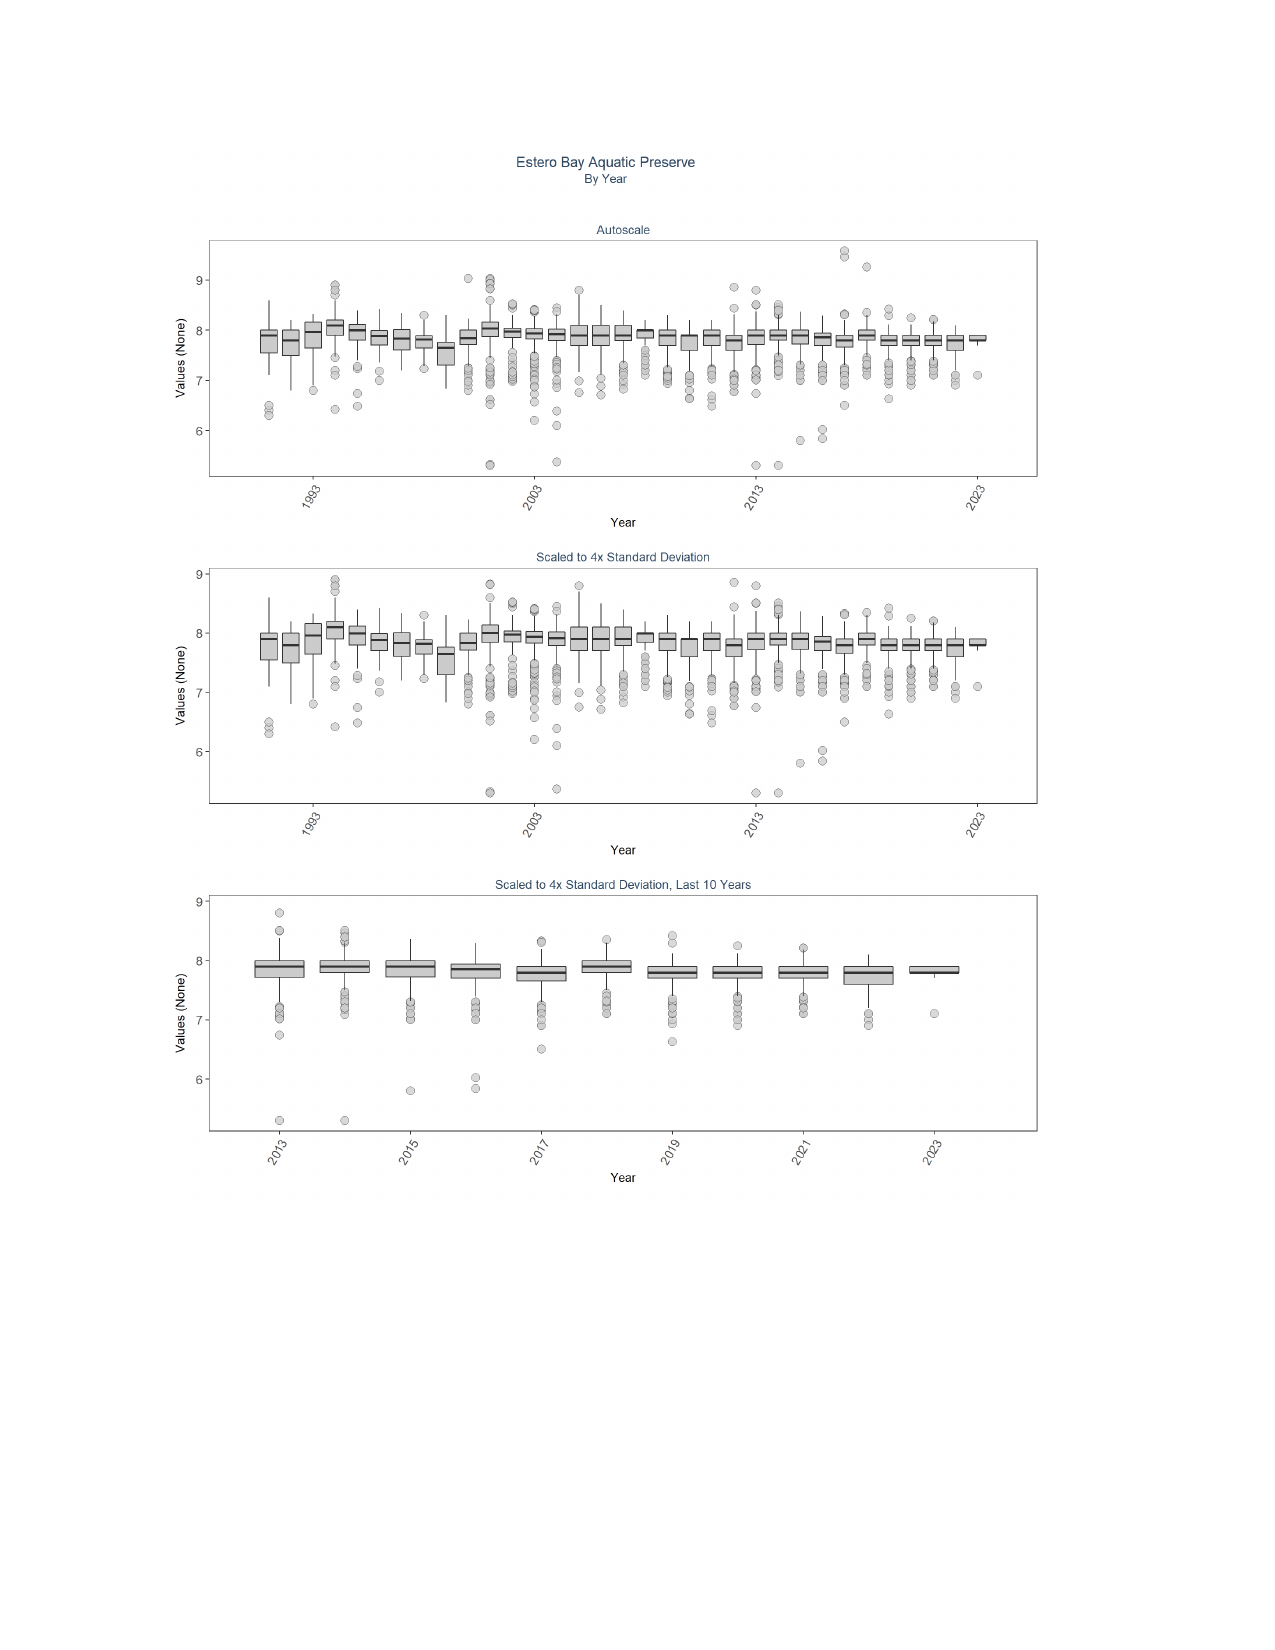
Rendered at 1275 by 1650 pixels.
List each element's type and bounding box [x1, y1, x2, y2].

picture [168, 150, 1044, 1200]
